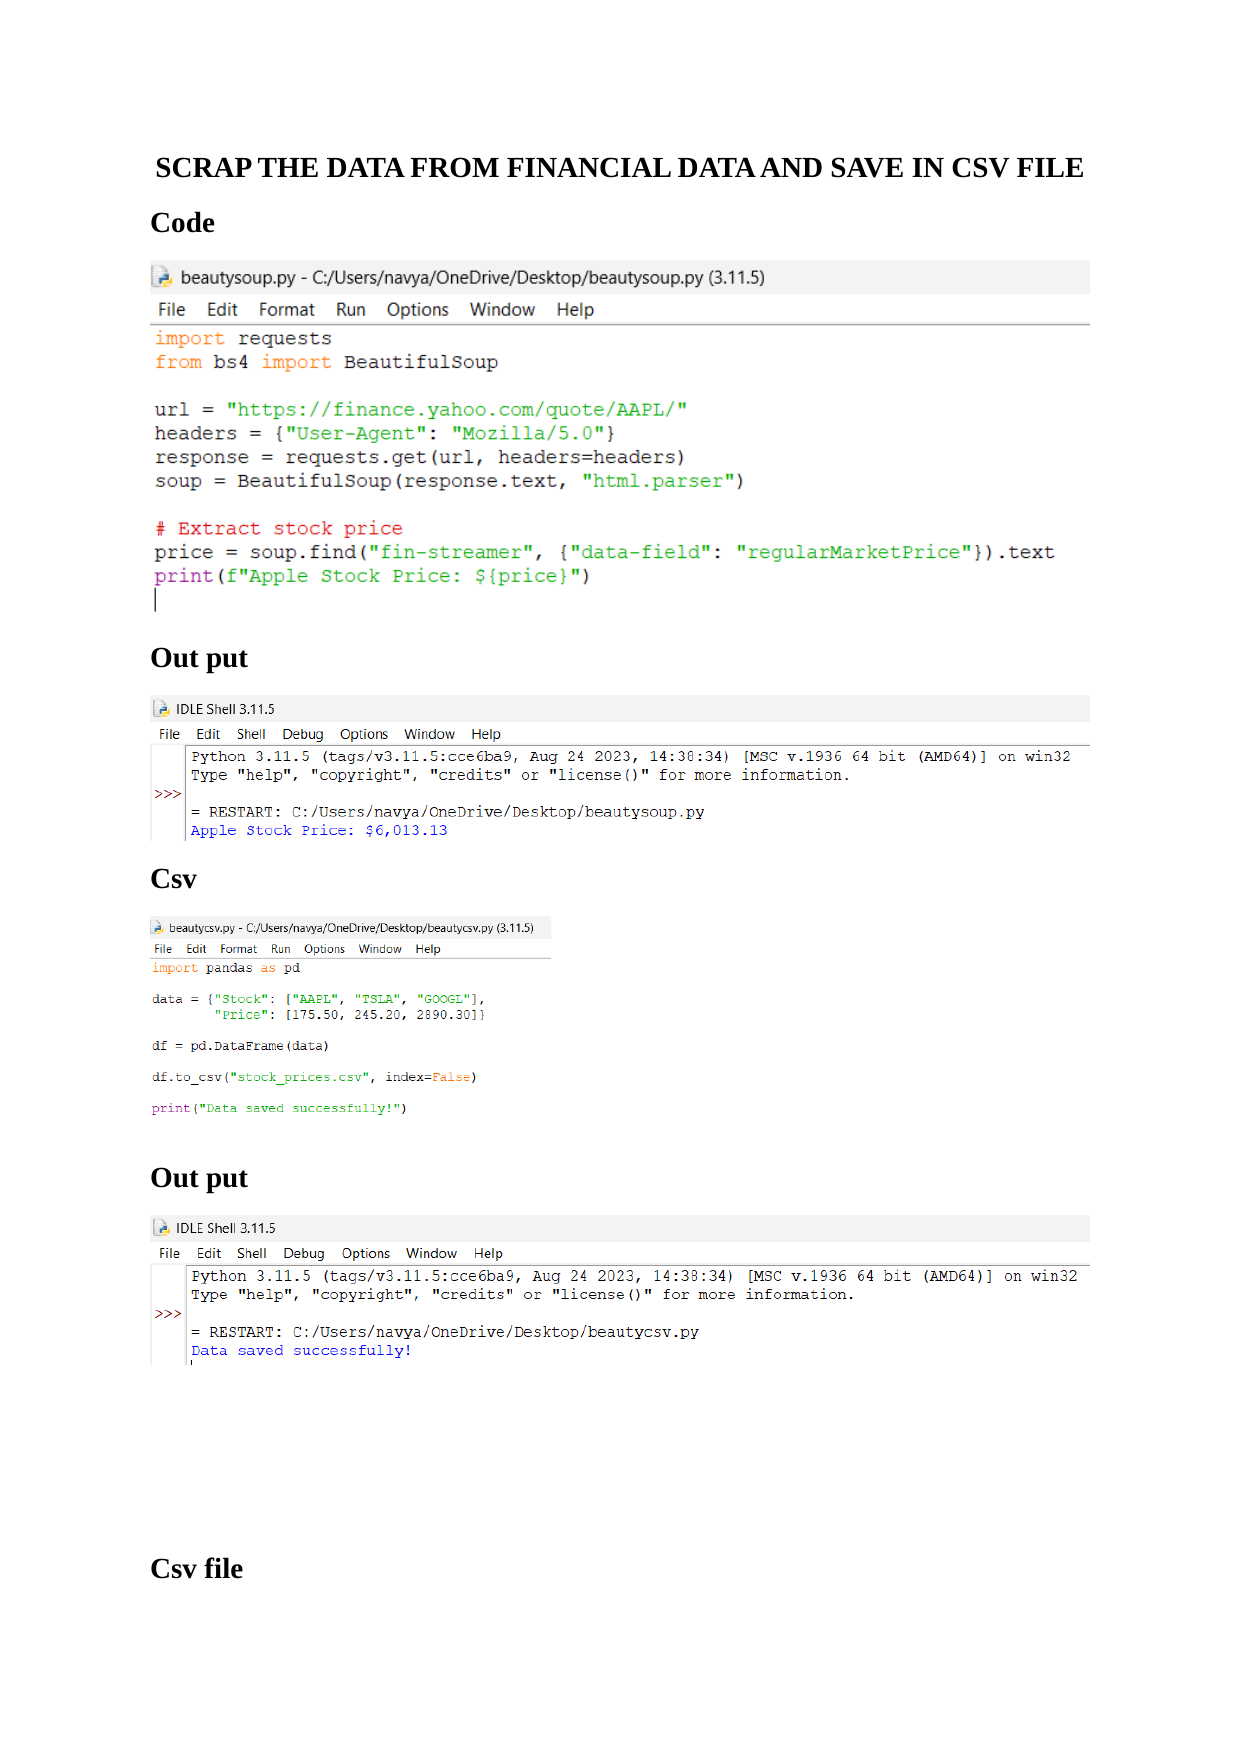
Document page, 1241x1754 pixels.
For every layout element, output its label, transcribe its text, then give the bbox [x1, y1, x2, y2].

text SCRAP THE DATA FROM FINANCIAL DATA AND SAVE IN CSV FILE [150, 150, 1090, 183]
picture [150, 916, 552, 1140]
picture [150, 1215, 1091, 1365]
picture [150, 695, 1091, 841]
text Csv file [150, 1551, 1090, 1584]
text Csv [150, 861, 1090, 895]
picture [150, 260, 1091, 620]
text Code [150, 205, 1090, 239]
text Out put [150, 640, 1090, 674]
text Out put [150, 1161, 1090, 1194]
